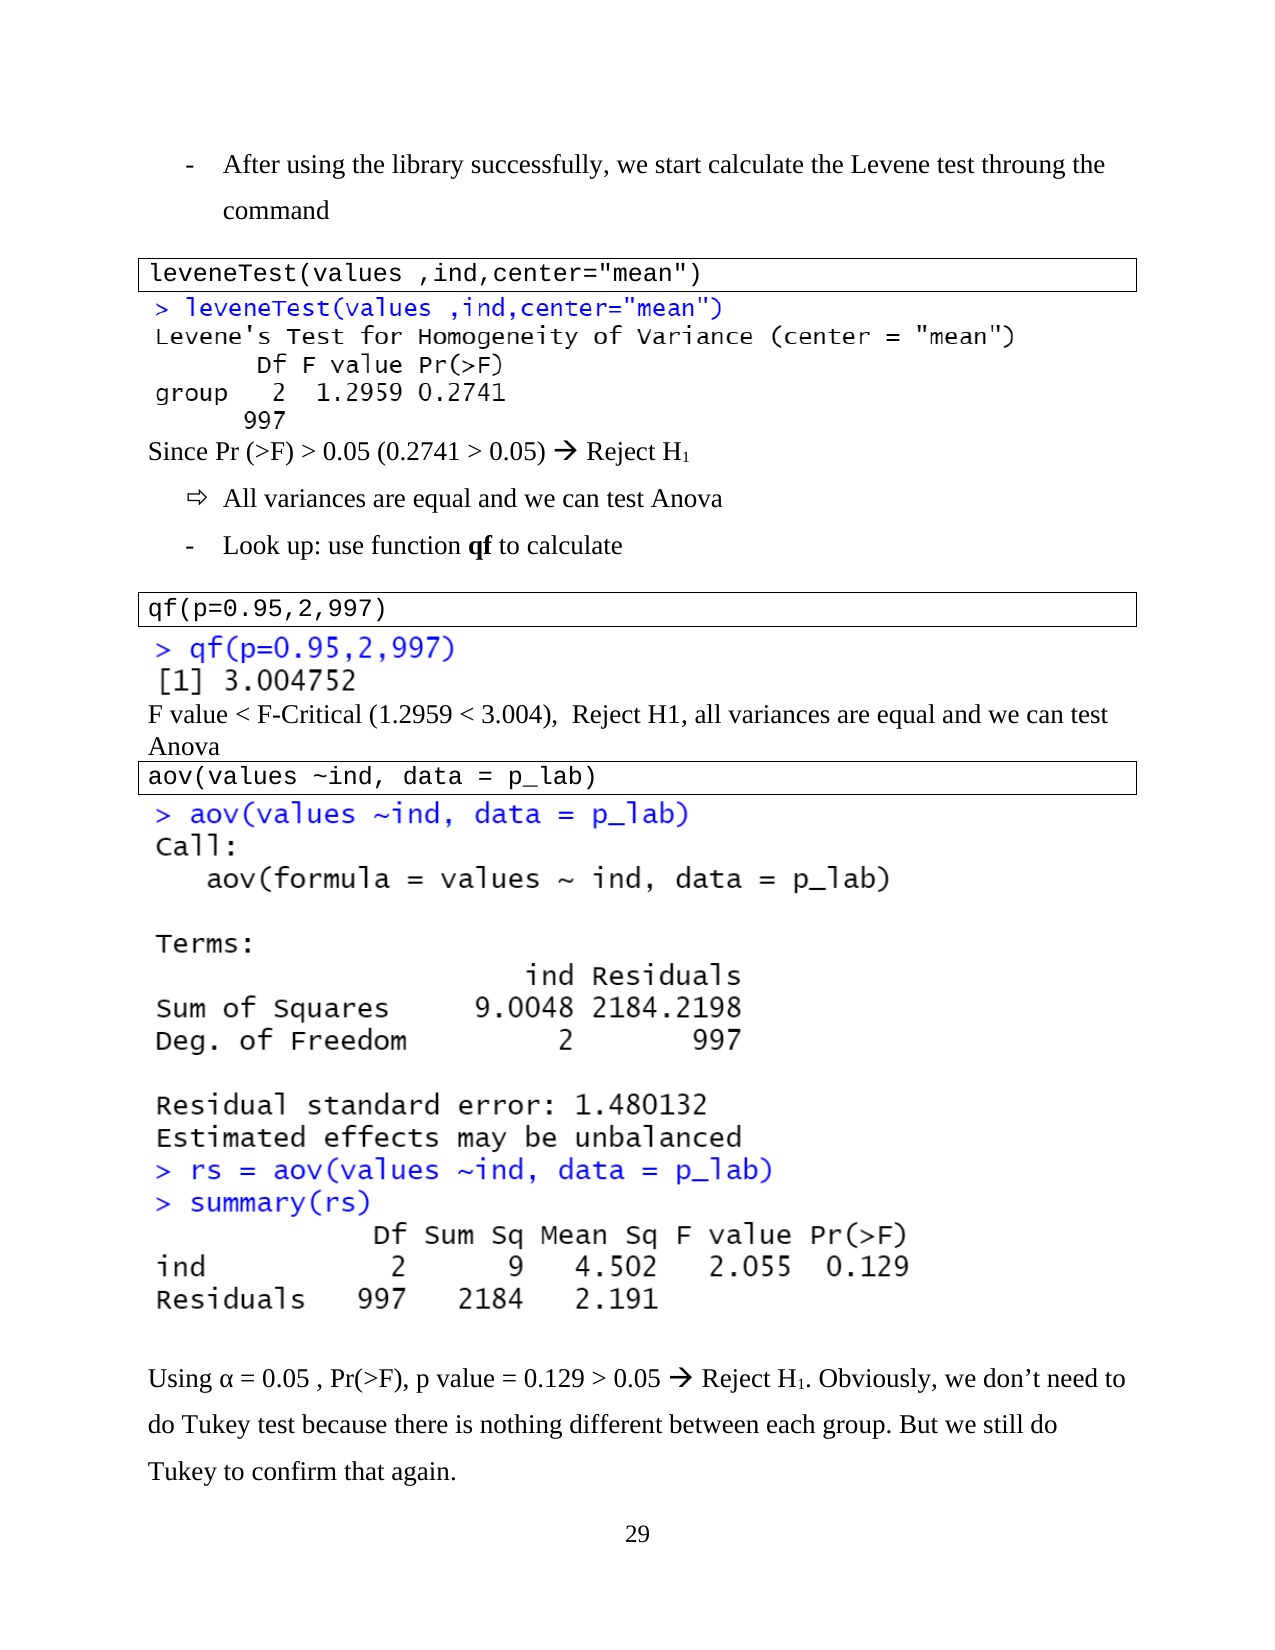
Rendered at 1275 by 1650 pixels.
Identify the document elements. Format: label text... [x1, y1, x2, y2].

list After using the library successfully, we start calculate the Levene test throung the command [185, 148, 1127, 226]
list Look up: use function qf to calculate [185, 529, 1127, 560]
text Since Pr (>F) > 0.05 (0.2741 > 0.05) Reject H1 [148, 435, 1127, 466]
picture [147, 627, 487, 699]
list All variances are equal and we can test Anova [185, 482, 1127, 513]
text Using α = 0.05 , Pr(>F), p value = 0.129 > 0.05 Reject H1. Obviously, we don’t need to do Tukey test because there is nothing different between each group. But we still do Tukey to confirm that again. [148, 1362, 1127, 1486]
text leveneTest(values ,ind,center="mean") [139, 259, 1136, 291]
picture [147, 795, 990, 1316]
text F value < F-Critical (1.2959 < 3.004), Reject H1, all variances are equal and we can test Anova [148, 698, 1127, 761]
text aov(values ~ind, data = p_lab) [139, 762, 1136, 794]
picture [147, 292, 1123, 435]
text qf(p=0.95,2,997) [139, 593, 1136, 626]
